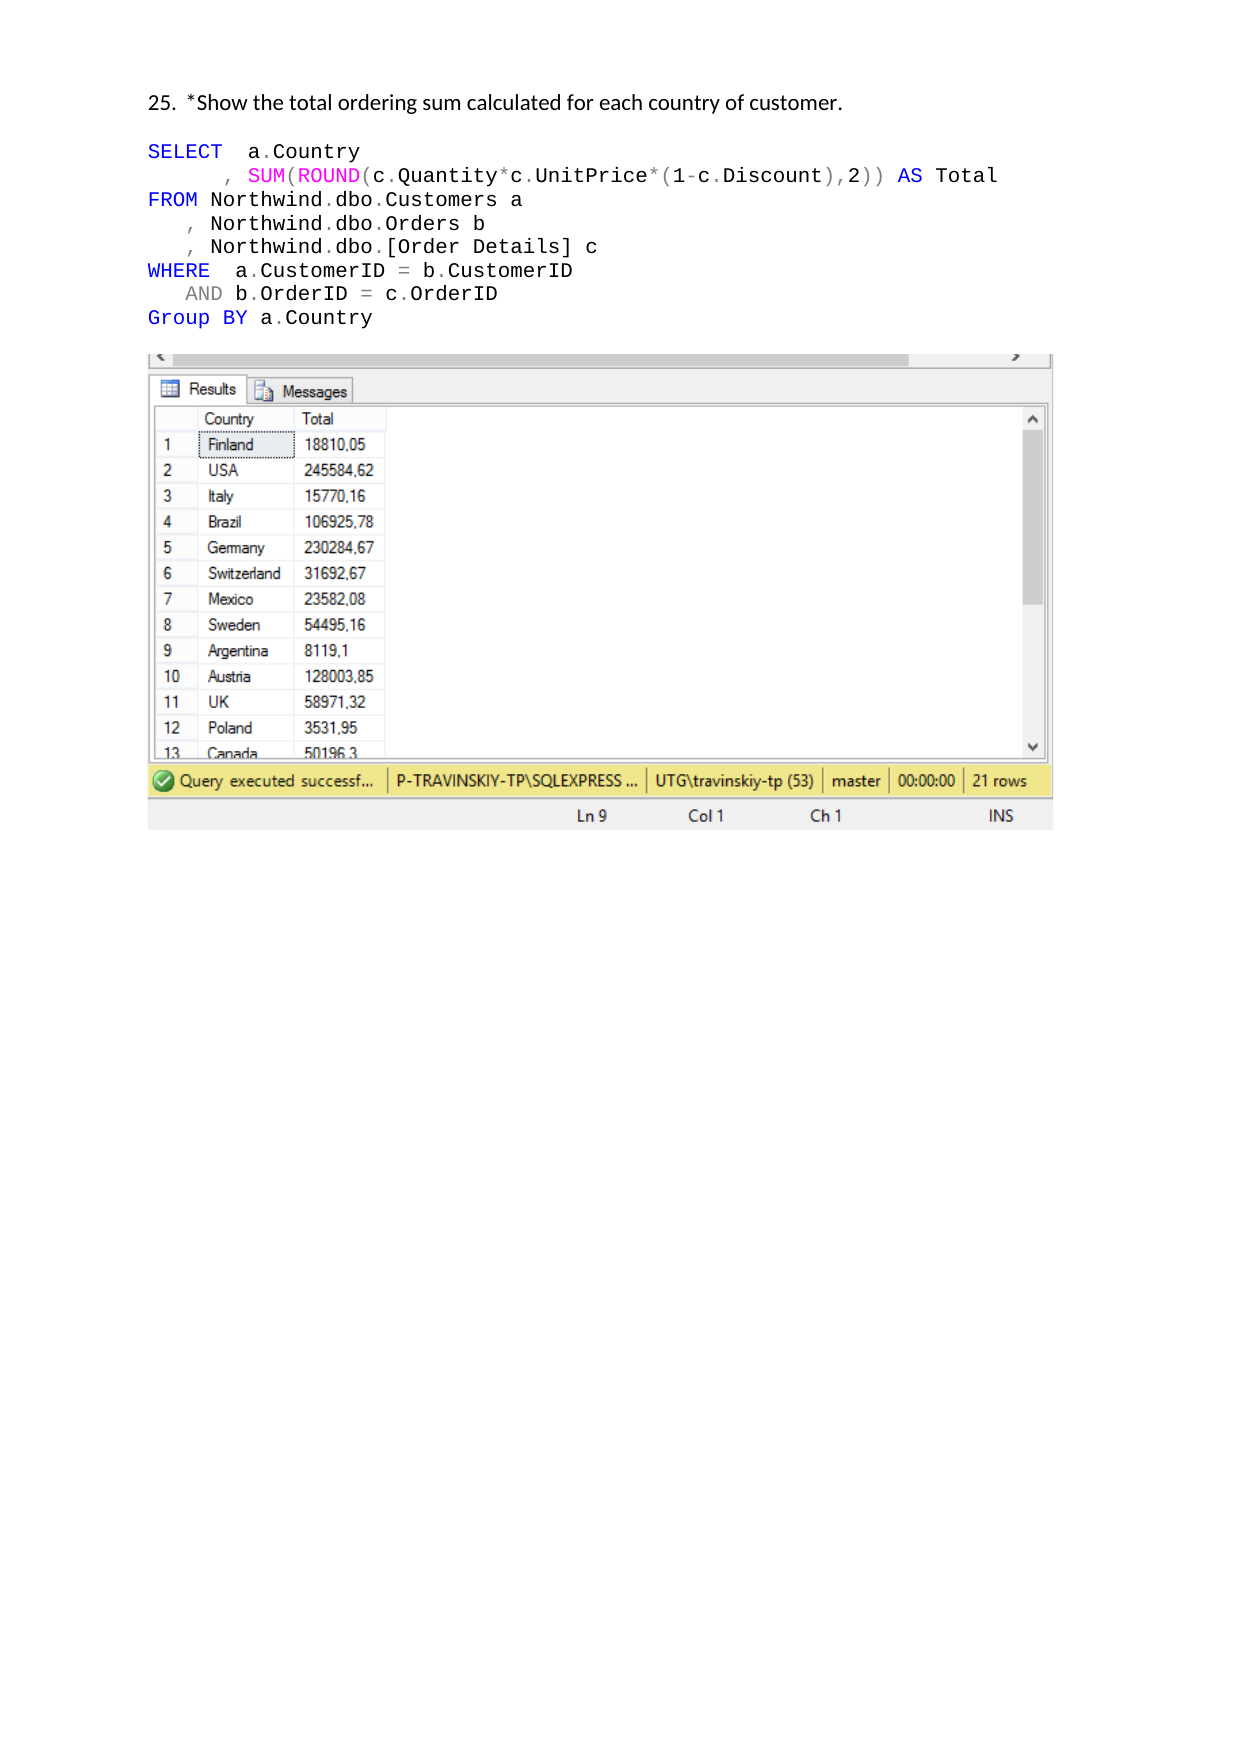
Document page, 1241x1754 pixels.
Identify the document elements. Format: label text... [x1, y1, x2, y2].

text FROM Northwind.dbo.Customers a [148, 189, 1152, 212]
text SELECT a.Country [148, 142, 1152, 165]
text Group BY a.Country [148, 307, 1152, 331]
text , Northwind.dbo.Orders b [148, 212, 1152, 236]
picture [147, 354, 1054, 830]
text WHERE a.CustomerID = b.CustomerID [148, 260, 1152, 283]
list *Show the total ordering sum calculated for each country of customer. [148, 88, 1152, 117]
text , Northwind.dbo.[Order Details] c [148, 236, 1152, 260]
text , SUM(ROUND(c.Quantity*c.UnitPrice*(1-c.Discount),2)) AS Total [148, 165, 1152, 189]
text AND b.OrderID = c.OrderID [148, 283, 1152, 307]
